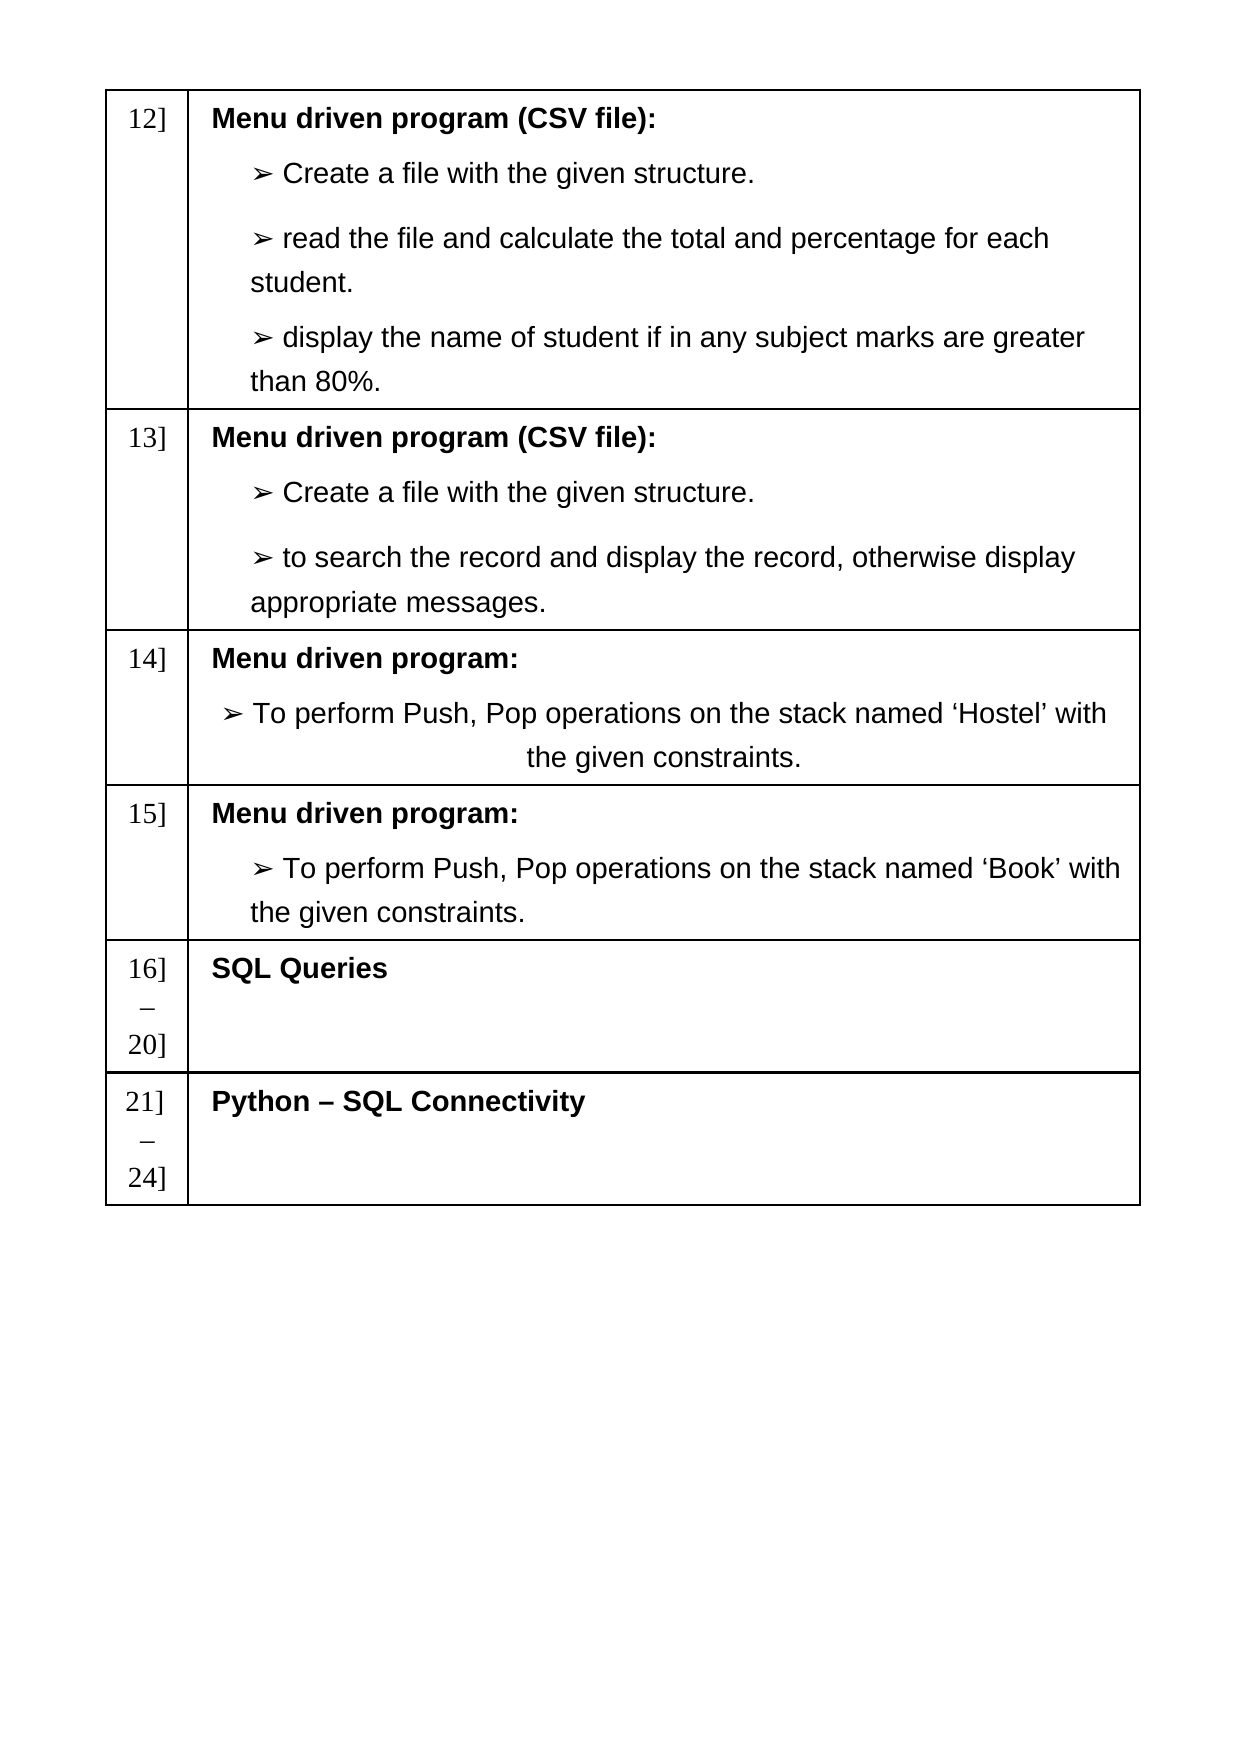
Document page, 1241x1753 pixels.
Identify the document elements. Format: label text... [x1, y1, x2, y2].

table_cell Menu driven program (CSV file): ➢ Create a file with the given structure. ➢ to search the record and display the record, otherwise display appropriate messages. [189, 410, 1139, 628]
table_cell 16] – 20] [107, 941, 187, 1071]
table_cell Menu driven program: ➢ To perform Push, Pop operations on the stack named ‘Hostel’ with the given constraints. [189, 631, 1139, 784]
table_cell 15] [107, 786, 187, 939]
table_cell SQL Queries [189, 941, 1139, 1071]
table_cell 12] [107, 91, 187, 408]
table_cell 14] [107, 631, 187, 784]
table_cell Menu driven program (CSV file): ➢ Create a file with the given structure. ➢ read the file and calculate the total and percentage for each student. ➢ display the name of student if in any subject marks are greater than 80%. [189, 91, 1139, 408]
table_cell Menu driven program: ➢ To perform Push, Pop operations on the stack named ‘Book’ with the given constraints. [189, 786, 1139, 939]
table_cell Python – SQL Connectivity [189, 1074, 1139, 1204]
table_cell 13] [107, 410, 187, 628]
table_cell 21] – 24] [107, 1074, 187, 1204]
